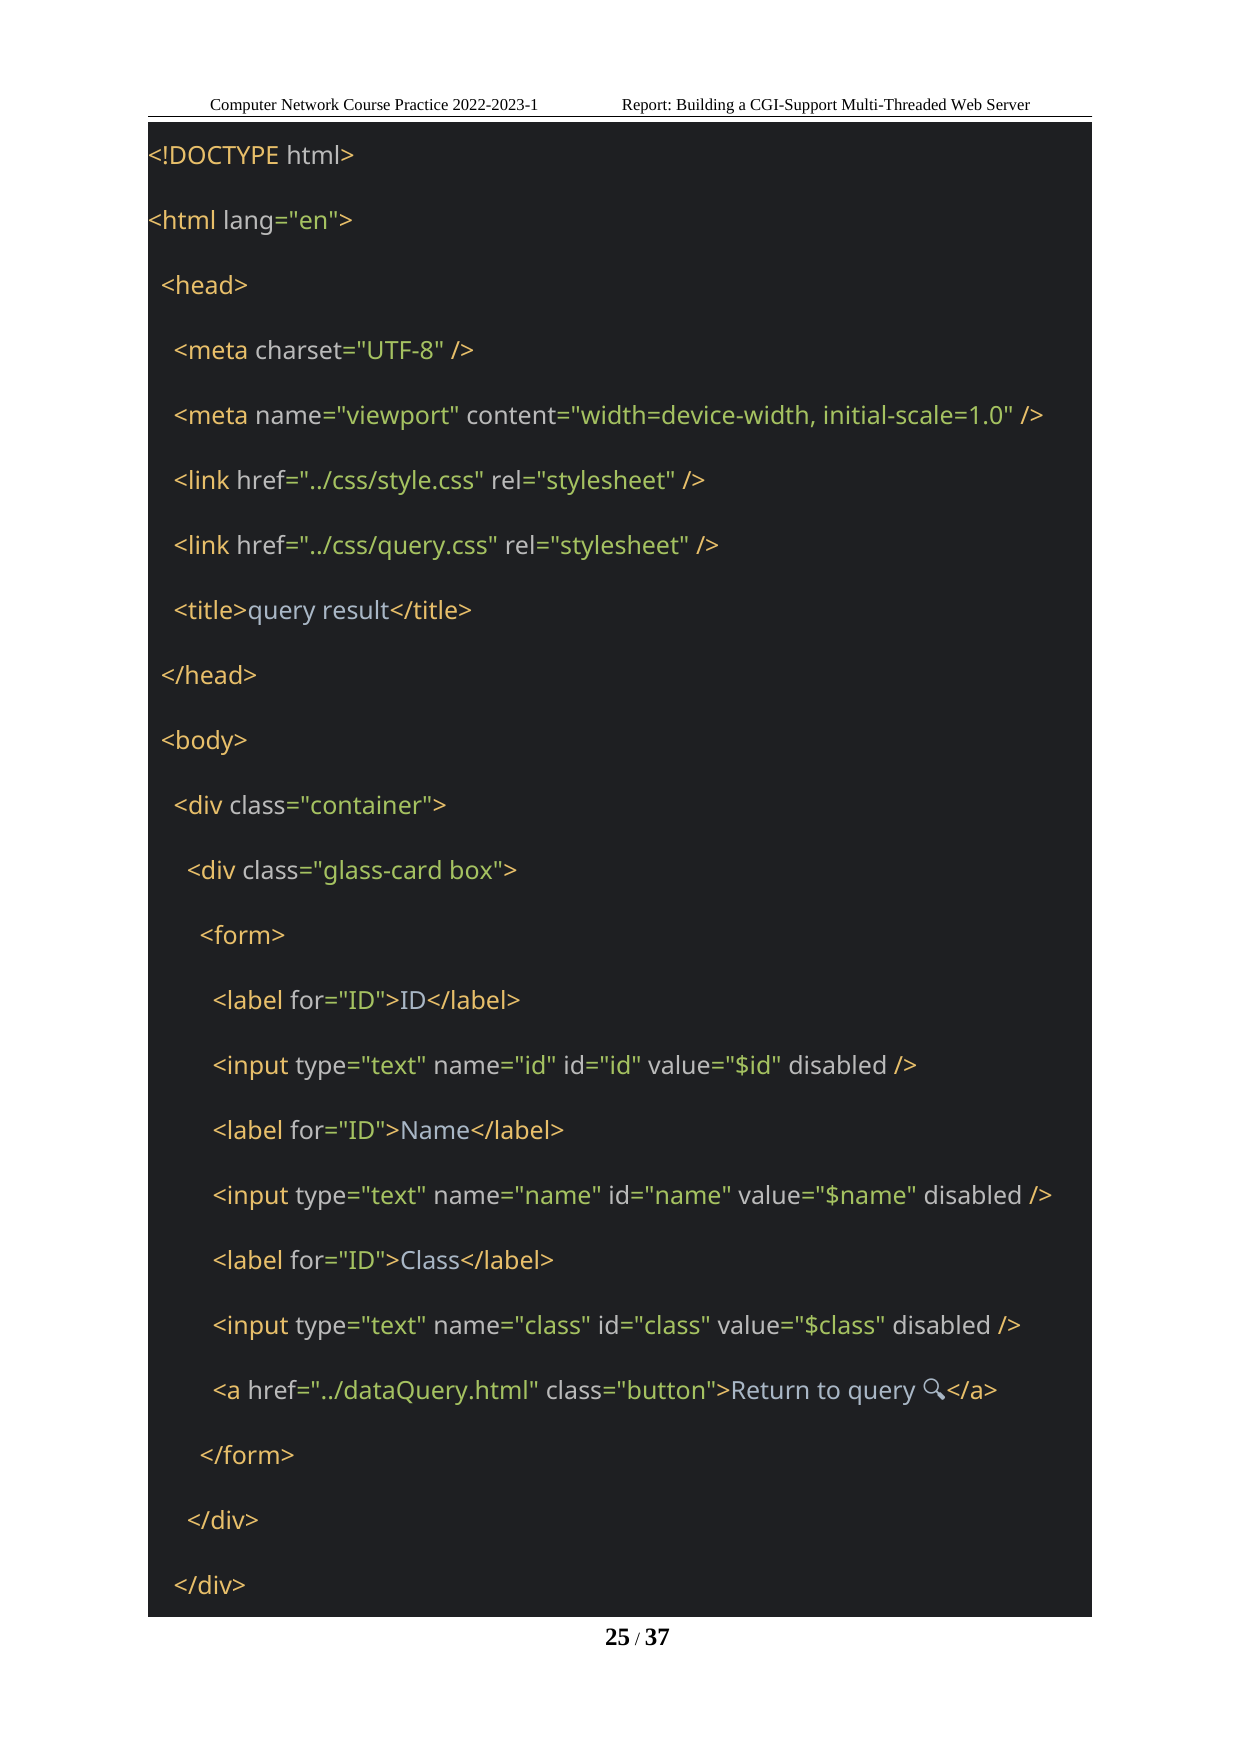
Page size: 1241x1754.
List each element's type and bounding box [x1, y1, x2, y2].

text [148, 122, 1092, 1617]
